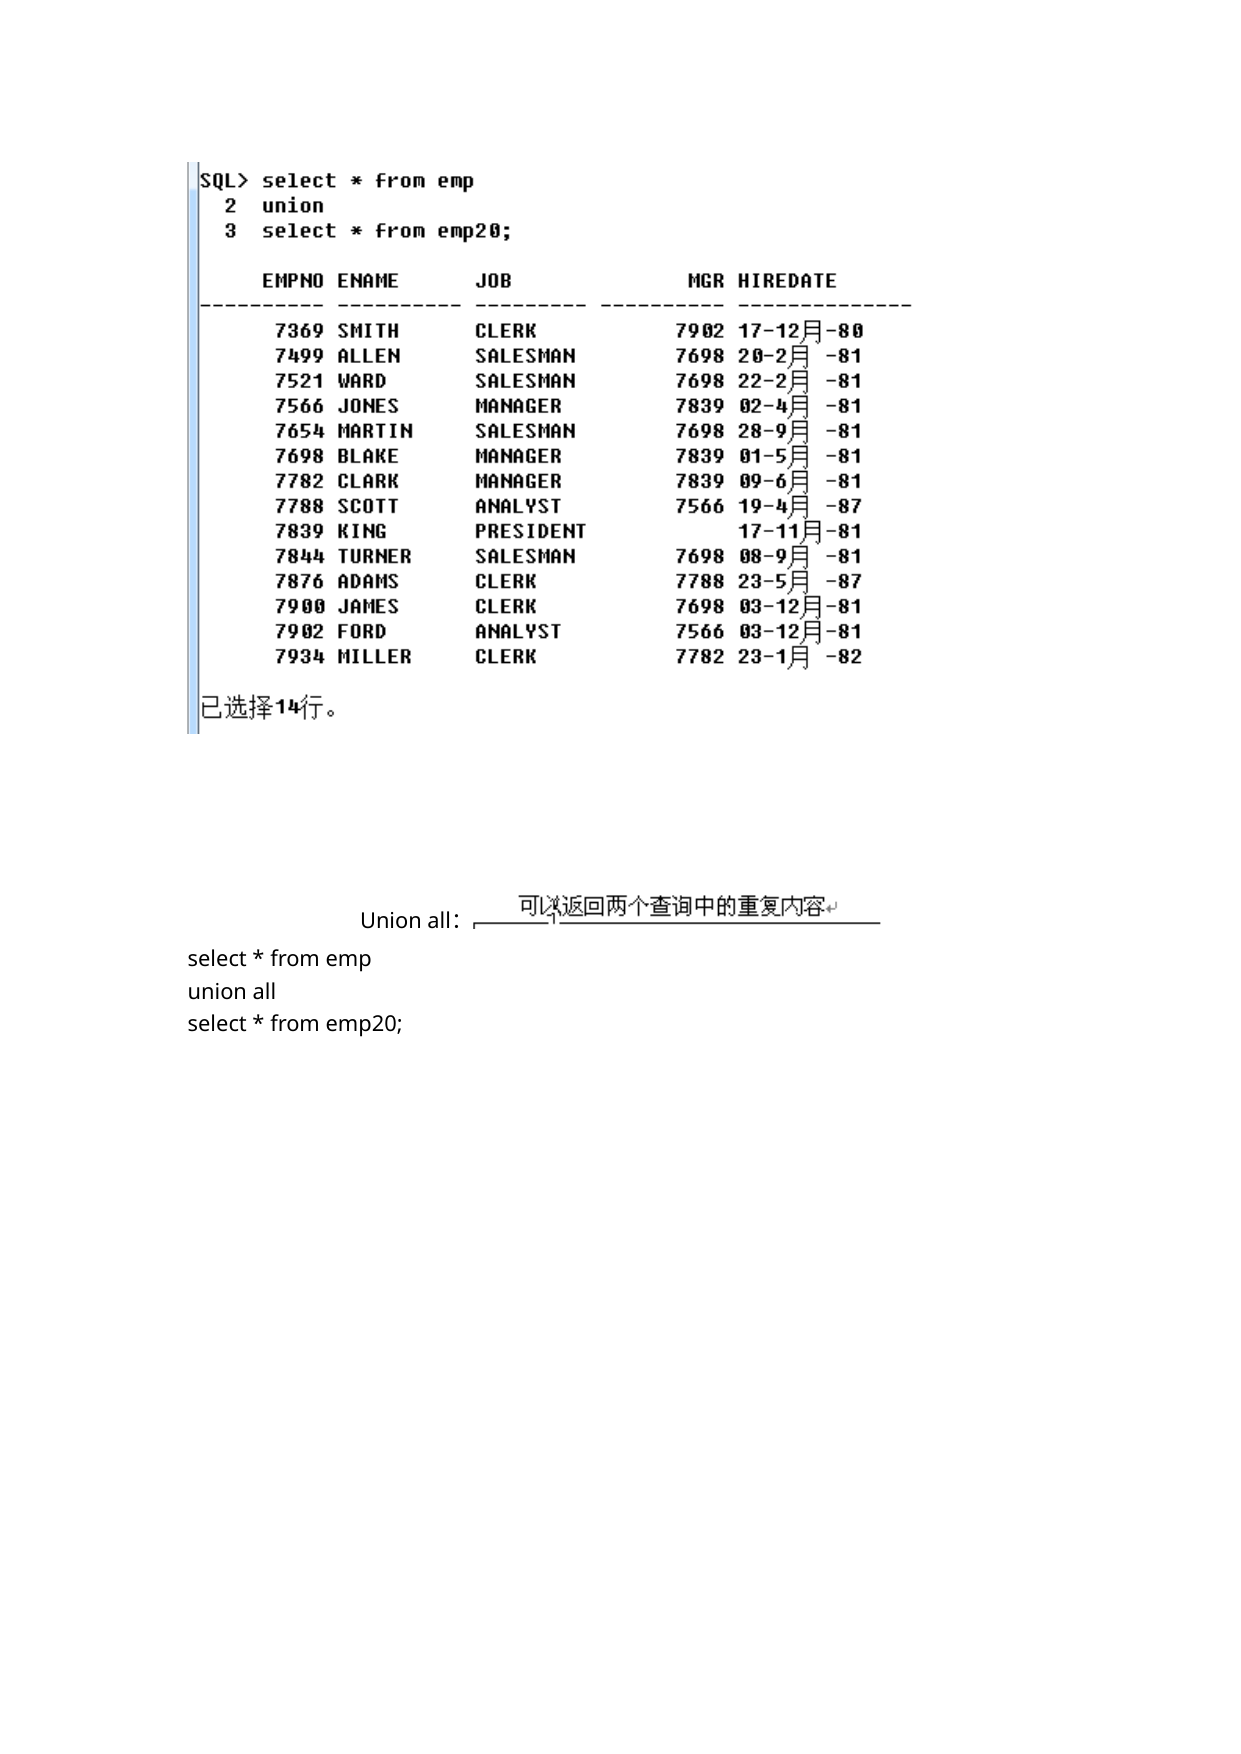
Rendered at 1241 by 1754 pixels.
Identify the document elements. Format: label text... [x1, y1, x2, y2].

picture [472, 883, 881, 929]
list union all [187, 974, 1053, 1007]
picture [187, 162, 916, 734]
list select * from emp20; [187, 1007, 1053, 1039]
list select * from emp [187, 942, 1053, 974]
